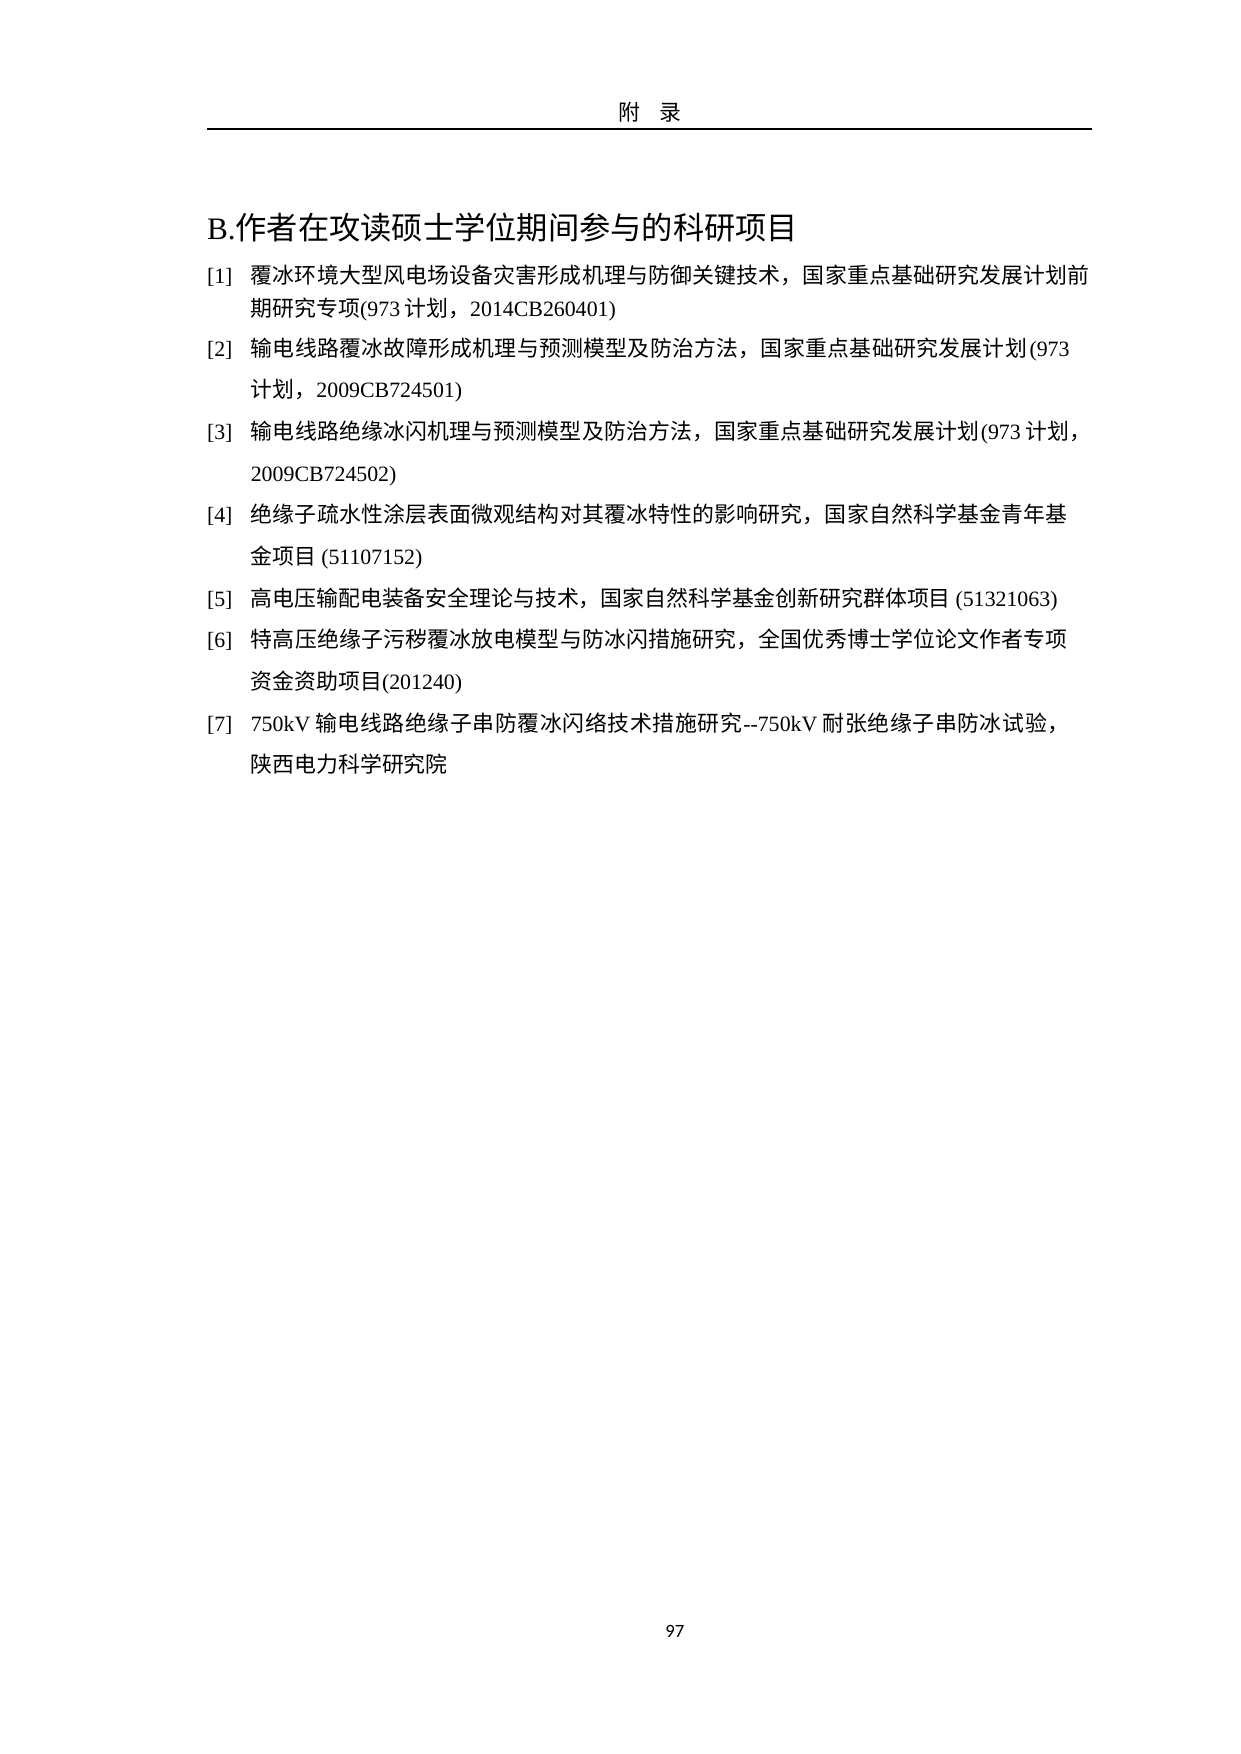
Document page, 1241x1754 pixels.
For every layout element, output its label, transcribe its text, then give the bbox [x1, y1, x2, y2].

list 输电线路覆冰故障形成机理与预测模型及防治方法，国家重点基础研究发展计划(973计划，2009CB724501) [207, 323, 1069, 406]
list 输电线路绝缘冰闪机理与预测模型及防治方法，国家重点基础研究发展计划(973计划，2009CB724502) [207, 406, 1069, 489]
list 覆冰环境大型风电场设备灾害形成机理与防御关键技术，国家重点基础研究发展计划前期研究专项(973计划，2014CB260401) [207, 258, 1092, 323]
list 特高压绝缘子污秽覆冰放电模型与防冰闪措施研究，全国优秀博士学位论文作者专项资金资助项目(201240) [207, 614, 1069, 698]
list B.作者在攻读硕士学位期间参与的科研项目 [207, 193, 1092, 258]
list 750kV输电线路绝缘子串防覆冰闪络技术措施研究--750kV耐张绝缘子串防冰试验， 陕西电力科学研究院 [207, 698, 1069, 781]
list 绝缘子疏水性涂层表面微观结构对其覆冰特性的影响研究，国家自然科学基金青年基金项目 (51107152) [207, 489, 1069, 573]
list 高电压输配电装备安全理论与技术，国家自然科学基金创新研究群体项目 (51321063) [207, 573, 1069, 614]
